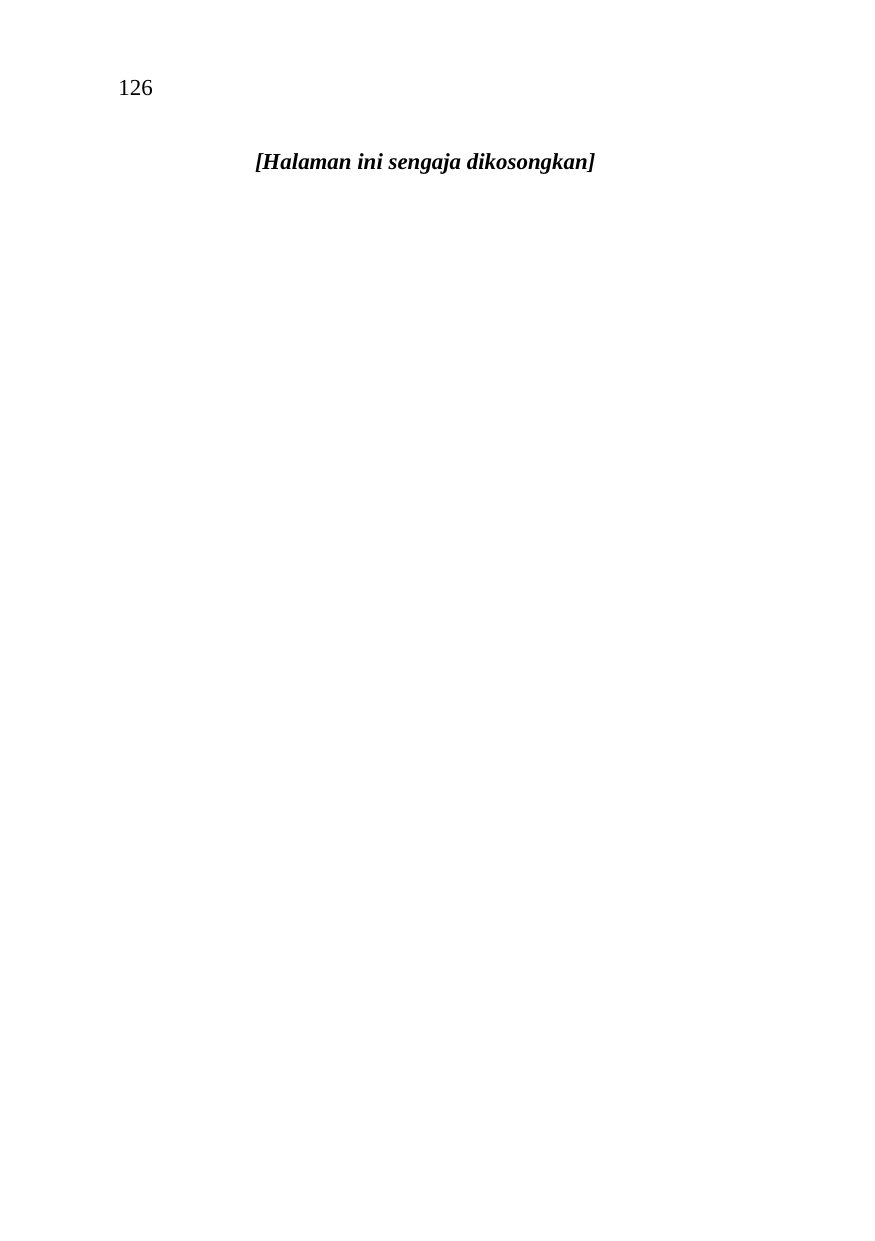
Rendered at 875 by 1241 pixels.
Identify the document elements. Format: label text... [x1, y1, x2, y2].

text [Halaman ini sengaja dikosongkan] [118, 148, 726, 174]
